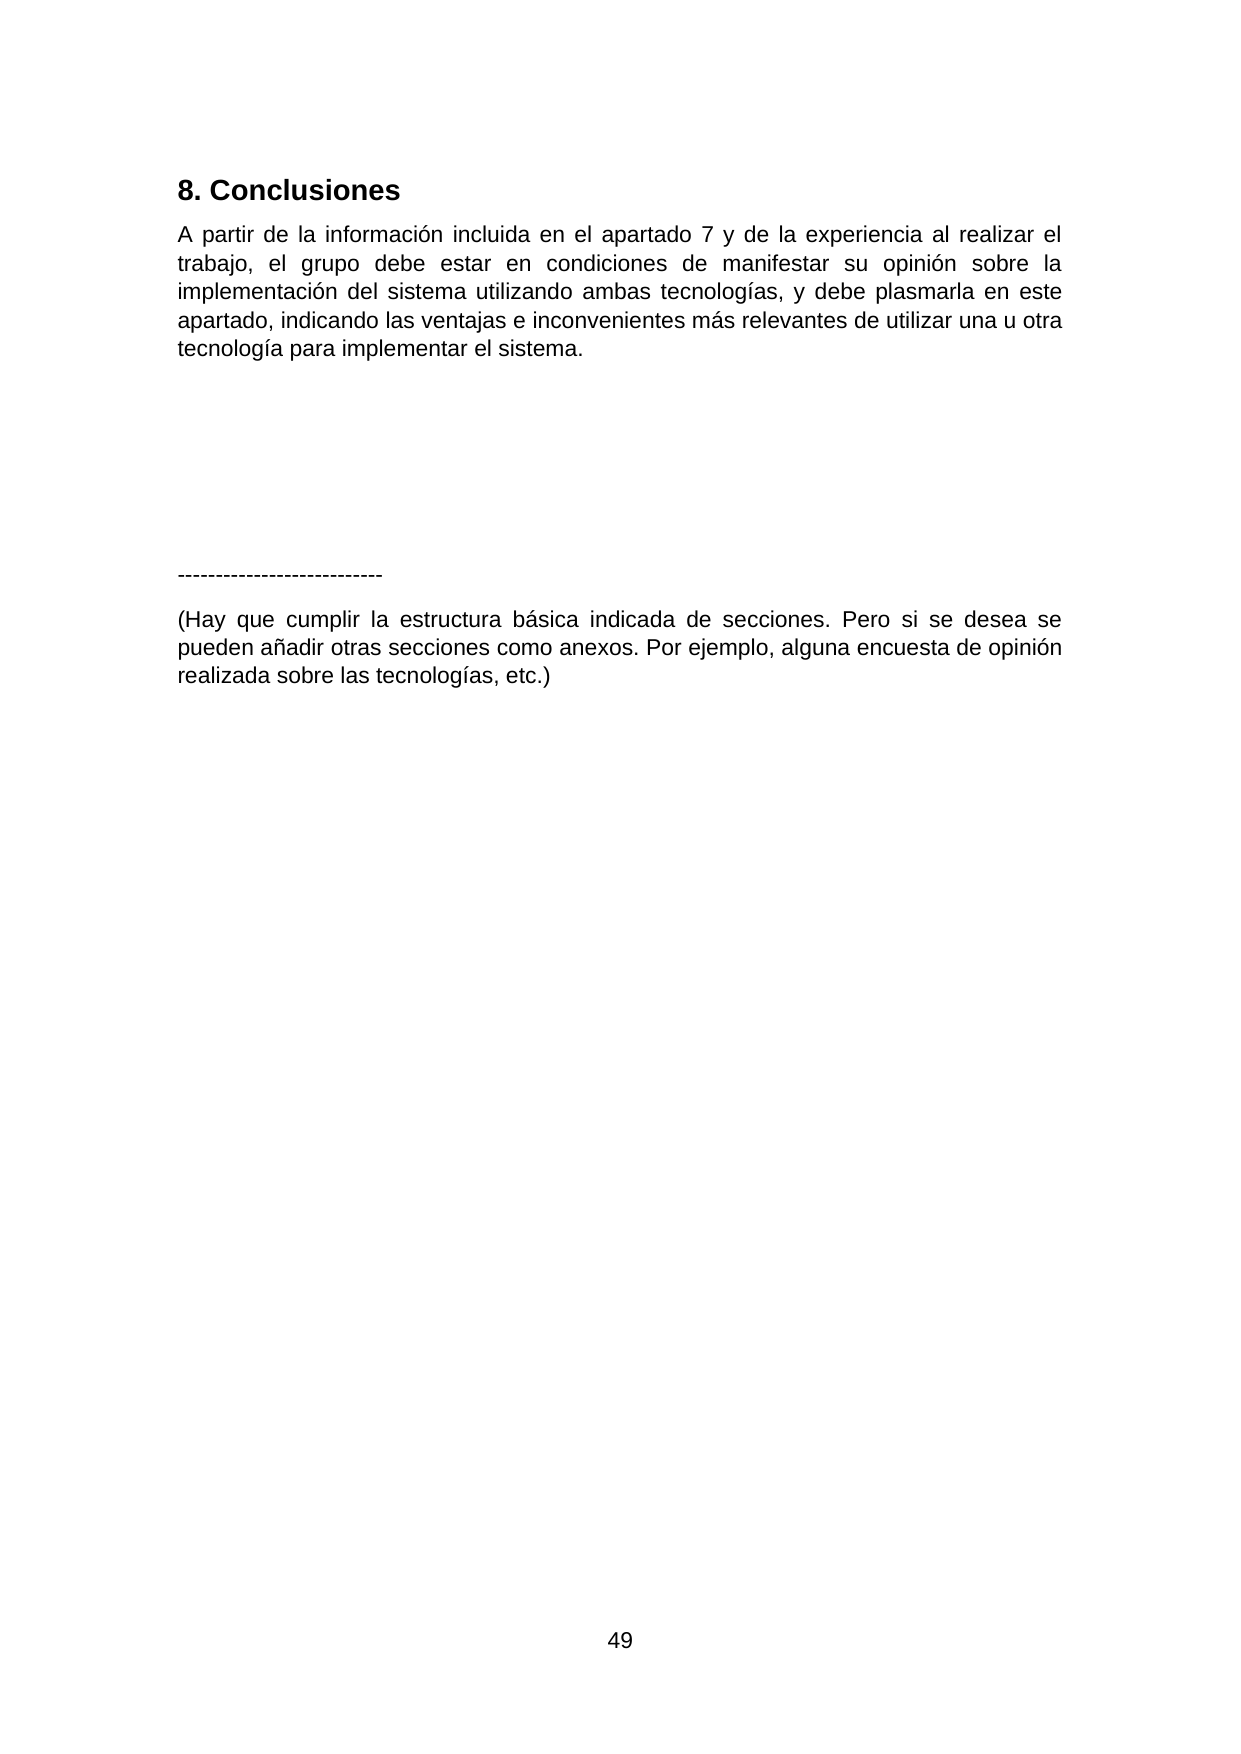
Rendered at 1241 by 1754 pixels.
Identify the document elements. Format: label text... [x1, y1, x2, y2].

text A partir de la información incluida en el apartado 7 y de la experiencia al realizar el trabajo, el grupo debe estar en condiciones de manifestar su opinión sobre la implementación del sistema utilizando ambas tecnologías, y debe plasmarla en este apartado, indicando las ventajas e inconvenientes más relevantes de utilizar una u otra tecnología para implementar el sistema. [177, 221, 1063, 361]
subtitle 8. Conclusiones [177, 173, 1063, 206]
text --------------------------- [177, 561, 1063, 587]
text (Hay que cumplir la estructura básica indicada de secciones. Pero si se desea se pueden añadir otras secciones como anexos. Por ejemplo, alguna encuesta de opinión realizada sobre las tecnologías, etc.) [177, 606, 1063, 689]
